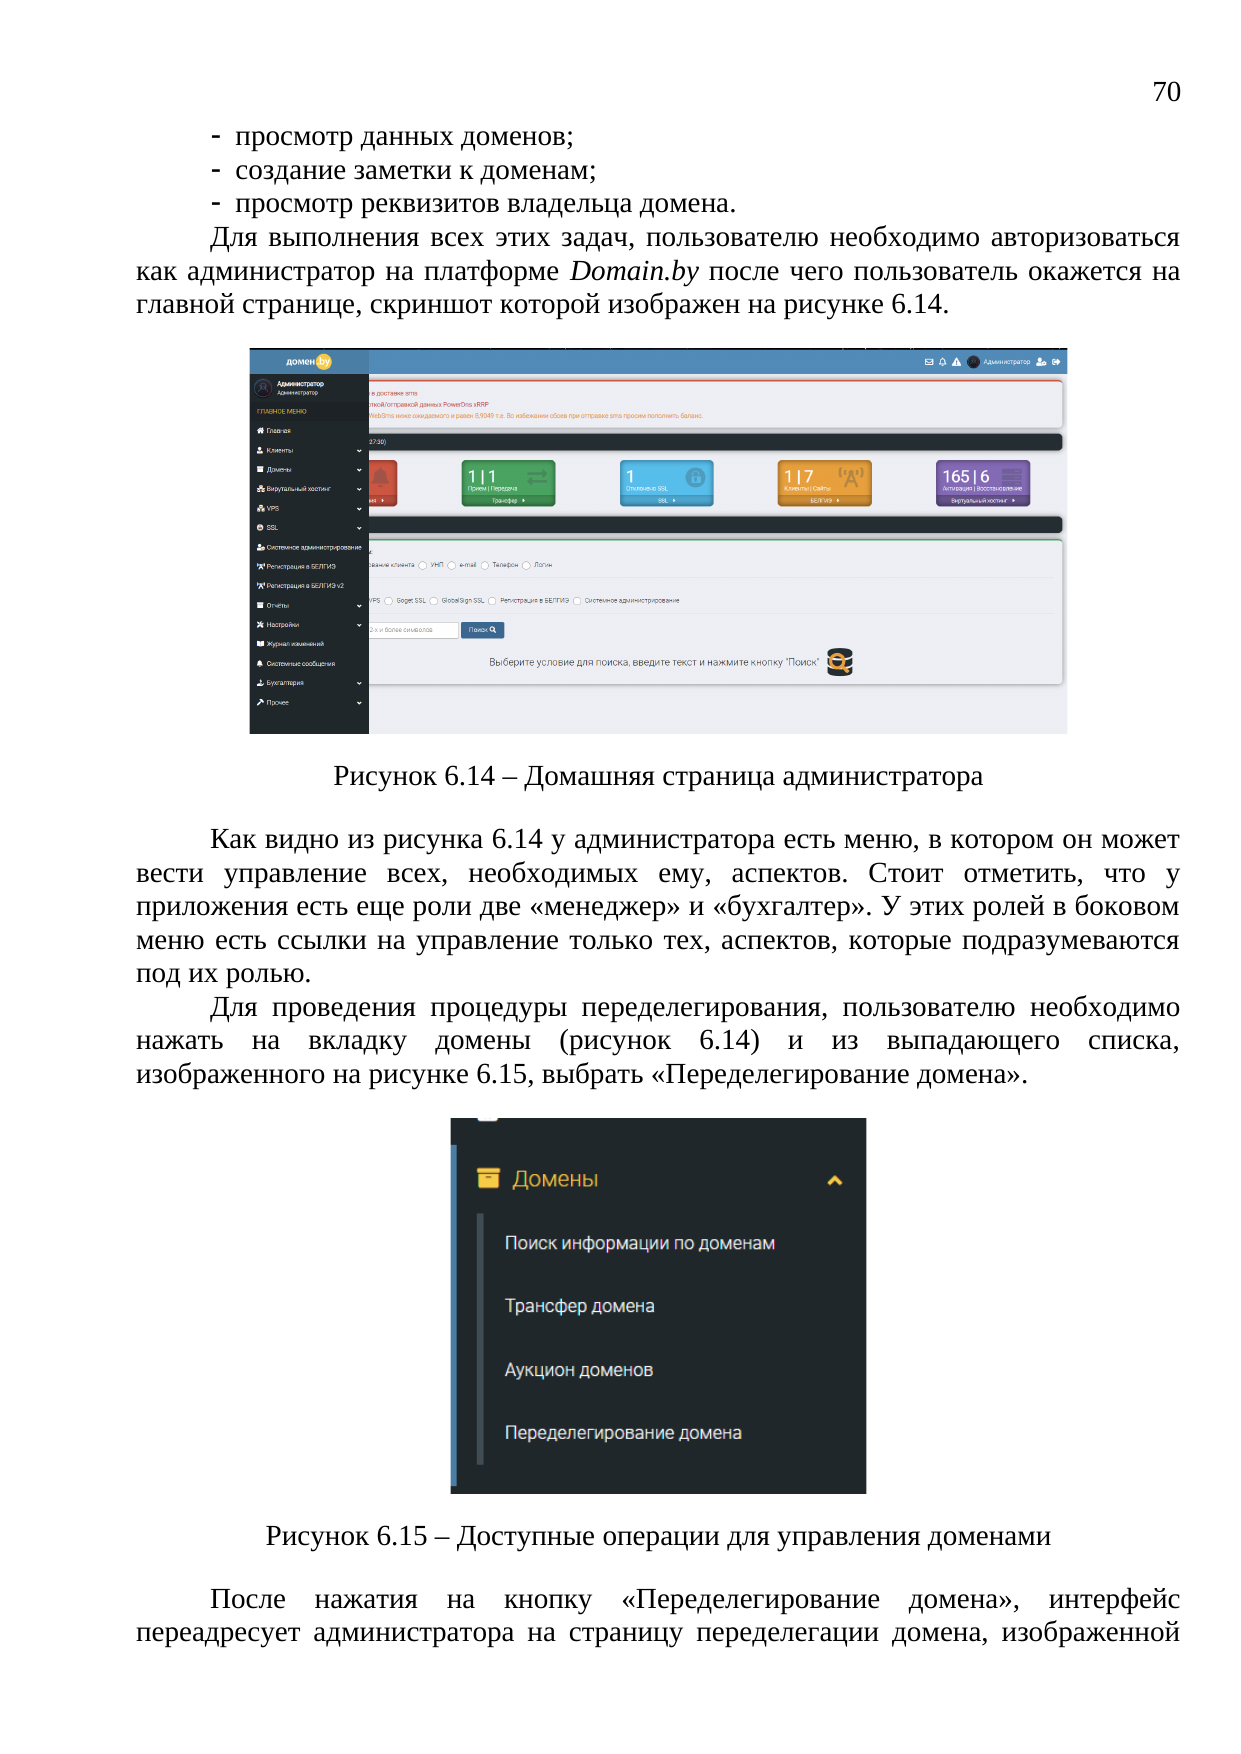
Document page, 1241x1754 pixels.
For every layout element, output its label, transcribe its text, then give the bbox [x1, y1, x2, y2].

text Рисунок 6.15 – Доступные операции для управления доменами [136, 1518, 1181, 1552]
list создание заметки к доменам; [136, 152, 1181, 185]
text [136, 1581, 1181, 1648]
text Рисунок 6.14 – Домашняя страница администратора [136, 758, 1181, 792]
text Как видно из рисунка 6.14 у администратора есть меню, в котором он может вести управление всех, необходимых ему, аспектов. Стоит отметить, что у приложения есть еще роли две «менеджер» и «бухгалтер». У этих ролей в боковом меню есть ссылки на управление только тех, аспектов, которые подразумеваются под их ролью. [136, 821, 1181, 989]
picture [249, 348, 1068, 734]
picture [450, 1118, 867, 1494]
text Для проведения процедуры переделегирования, пользователю необходимо нажать на вкладку домены (рисунок 6.14) и из выпадающего списка, изображенного на рисунке 6.15, выбрать «Переделегирование домена». [136, 989, 1181, 1089]
list просмотр реквизитов владельца домена. [136, 185, 1181, 219]
list просмотр данных доменов; [136, 118, 1181, 152]
text Для выполнения всех этих задач, пользователю необходимо авторизоваться как администратор на платформе Domain.by после чего пользователь окажется на главной странице, скриншот которой изображен на рисунке 6.14. [136, 219, 1181, 320]
